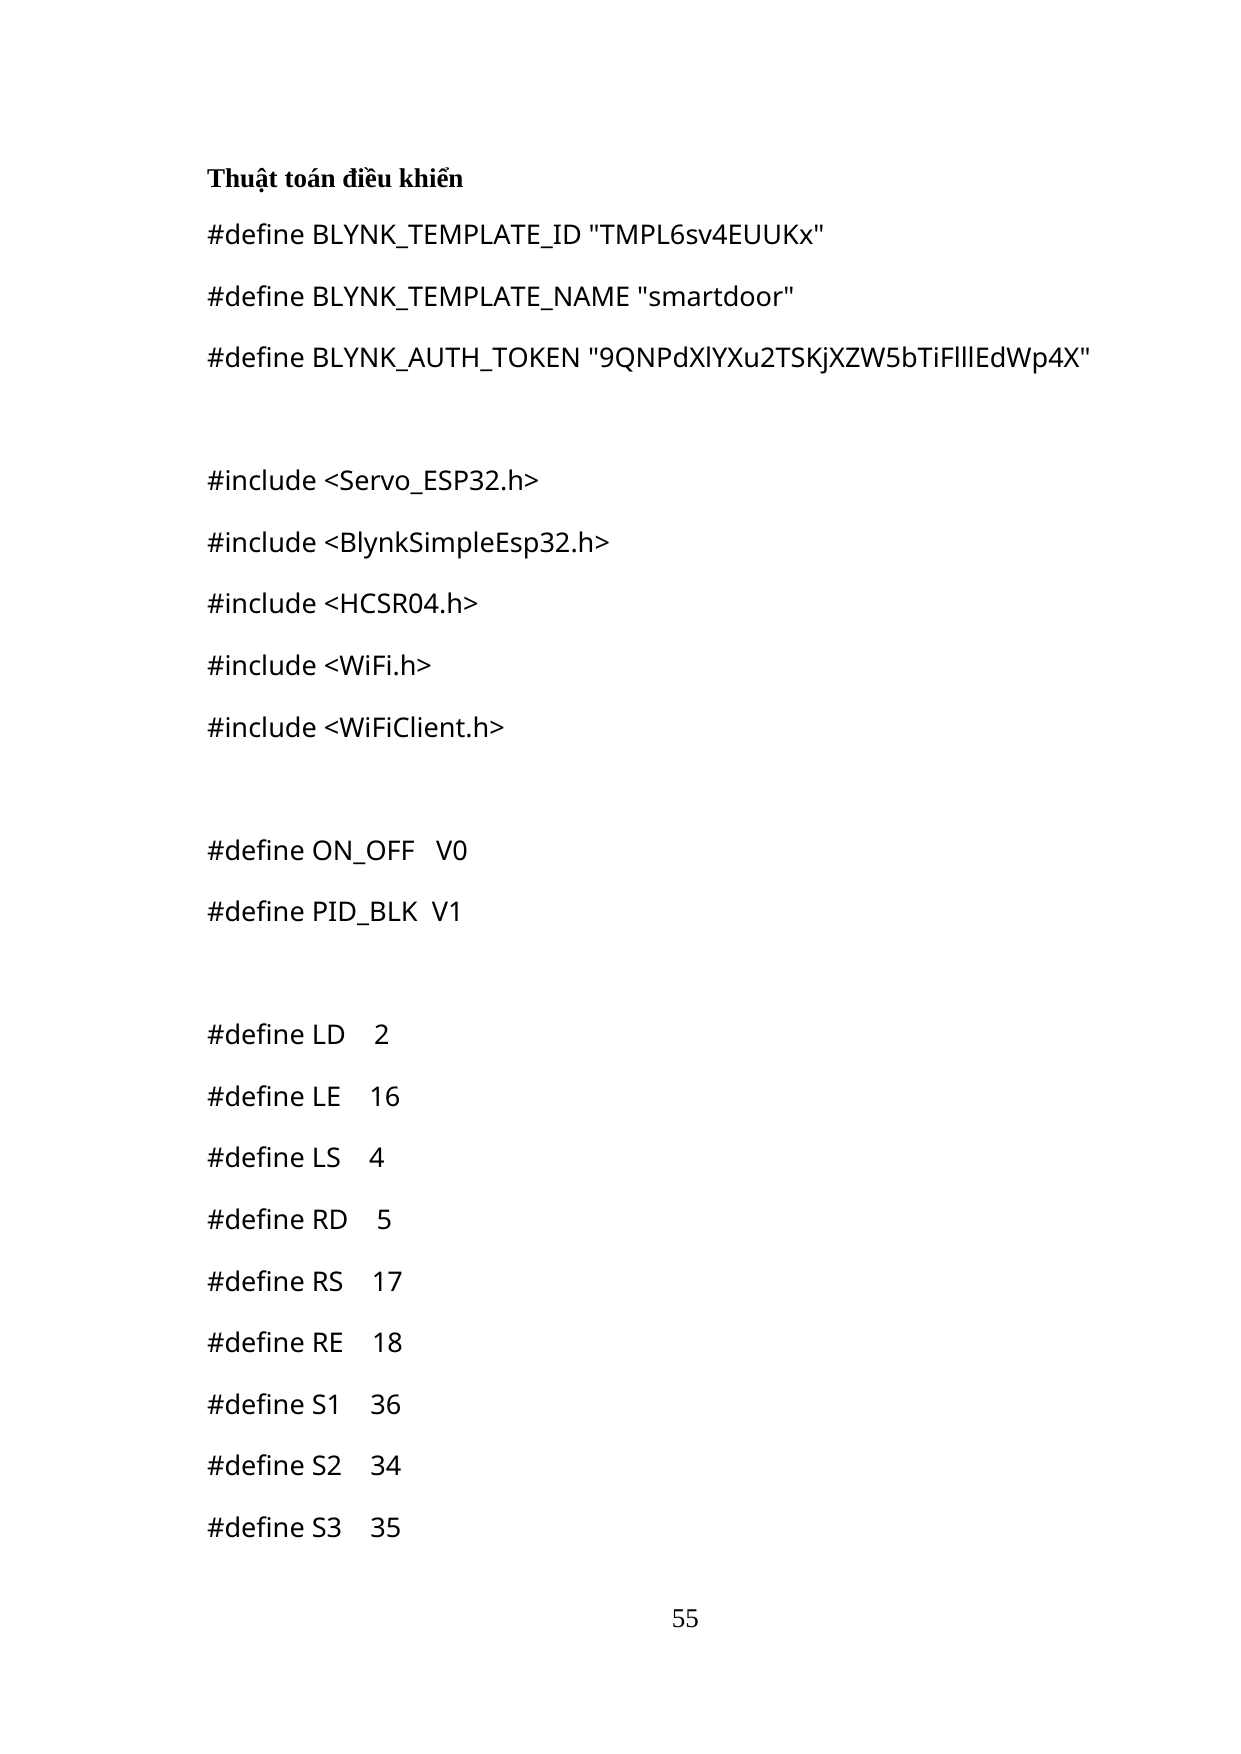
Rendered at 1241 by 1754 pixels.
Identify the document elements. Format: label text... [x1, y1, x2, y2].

text #include <Servo_ESP32.h> [207, 462, 1092, 499]
text #define PID_BLK V1 [207, 893, 1092, 929]
text #define BLYNK_TEMPLATE_ID "TMPL6sv4EUUKx" [207, 216, 1092, 252]
text #define LD 2 [207, 1016, 1092, 1053]
text #include <HCSR04.h> [207, 585, 1092, 622]
text #define RE 18 [207, 1324, 1092, 1361]
text #define BLYNK_AUTH_TOKEN "9QNPdXlYXu2TSKjXZW5bTiFlllEdWp4X" [207, 339, 1092, 376]
text #define LE 16 [207, 1077, 1092, 1114]
text #define ON_OFF V0 [207, 831, 1092, 868]
text #include <WiFi.h> [207, 646, 1092, 683]
text #define S3 35 [207, 1508, 1092, 1545]
text #include <WiFiClient.h> [207, 708, 1092, 745]
text #define RD 5 [207, 1201, 1092, 1237]
text #define S1 36 [207, 1385, 1092, 1422]
text Thuật toán điều khiển [207, 163, 1092, 194]
text #define LS 4 [207, 1139, 1092, 1176]
text #define RS 17 [207, 1262, 1092, 1299]
text #include <BlynkSimpleEsp32.h> [207, 523, 1092, 560]
text #define BLYNK_TEMPLATE_NAME "smartdoor" [207, 277, 1092, 314]
text #define S2 34 [207, 1447, 1092, 1484]
